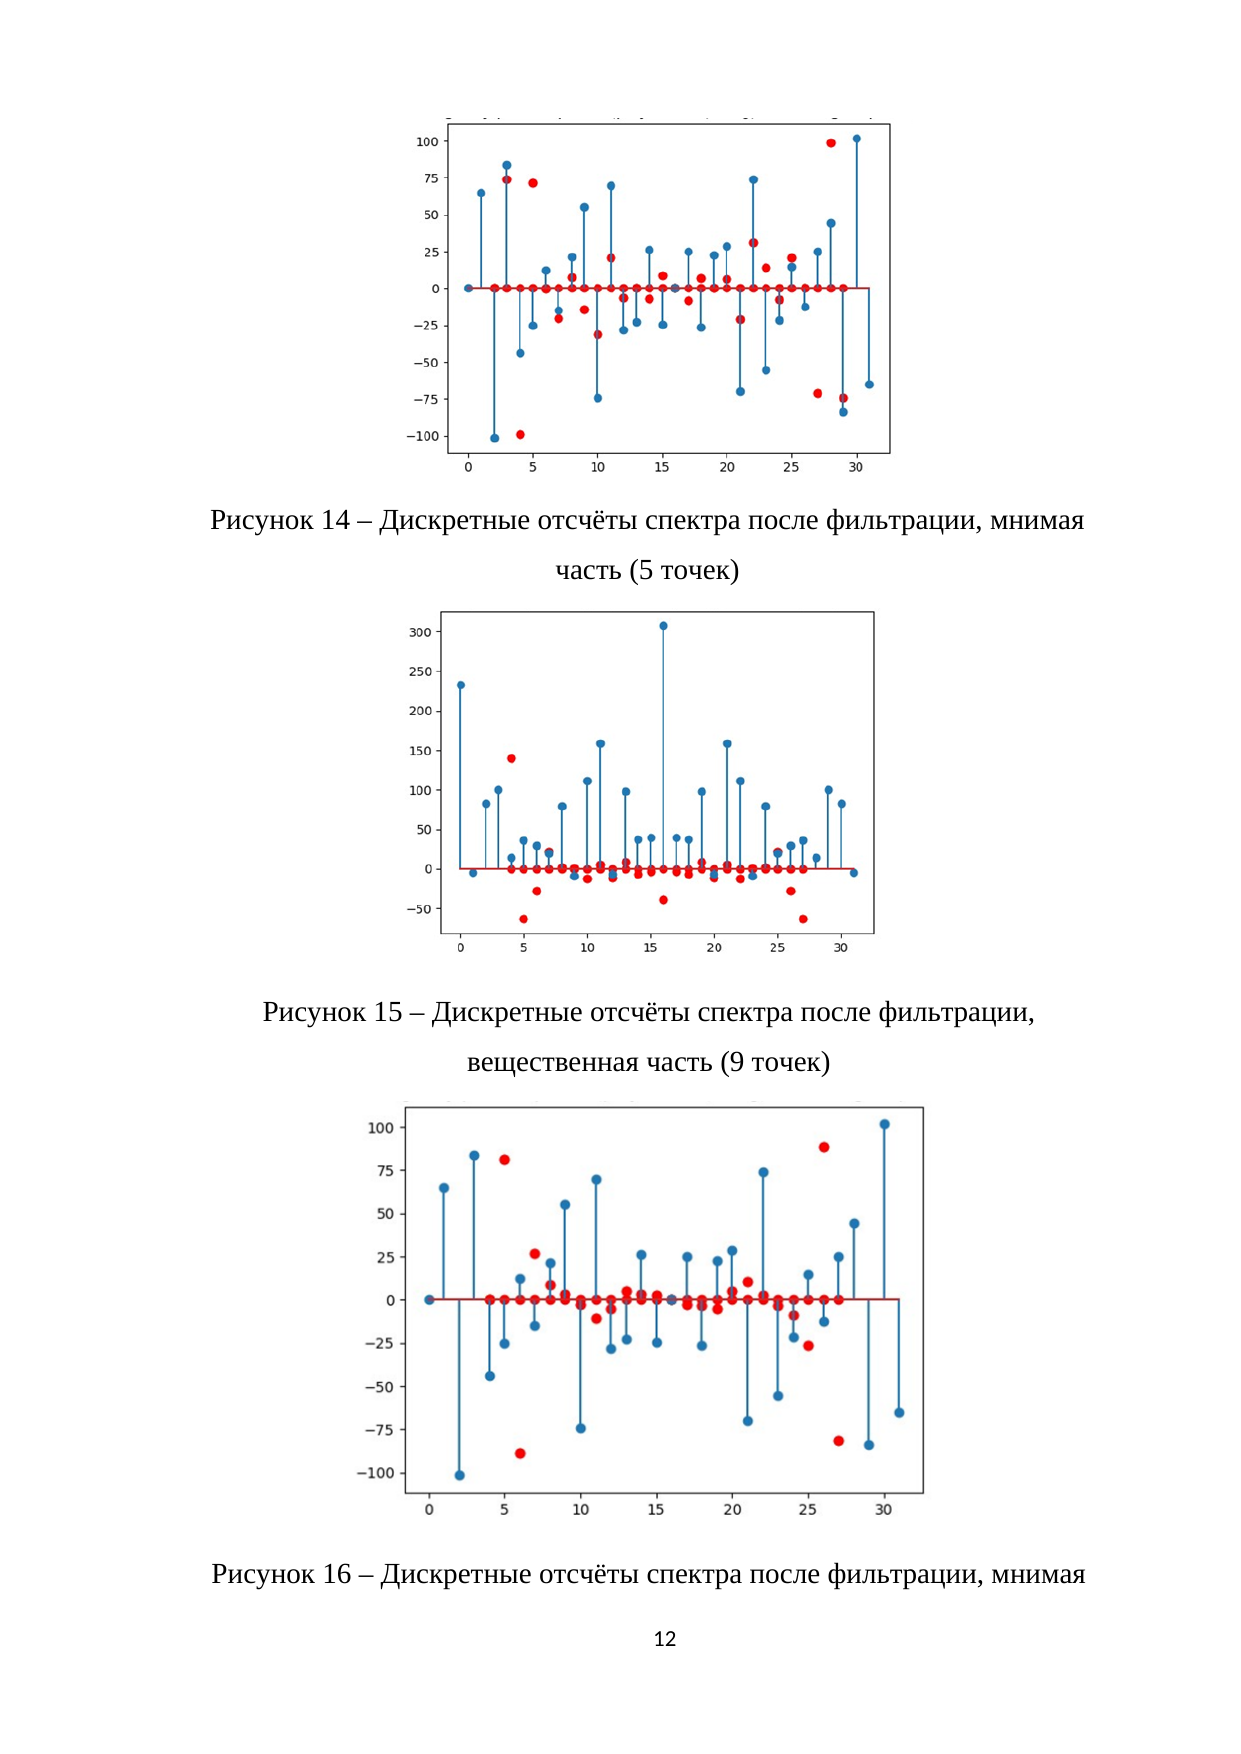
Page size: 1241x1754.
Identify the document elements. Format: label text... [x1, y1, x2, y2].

text Рисунок 14 – Дискретные отсчёты спектра после фильтрации, мнимая часть (5 точек) [177, 502, 1117, 586]
picture [395, 608, 900, 969]
text Рисунок 15 – Дискретные отсчёты спектра после фильтрации, вещественная часть (9 точек) [177, 994, 1120, 1077]
picture [395, 118, 913, 480]
picture [351, 1101, 947, 1532]
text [177, 1556, 1120, 1590]
